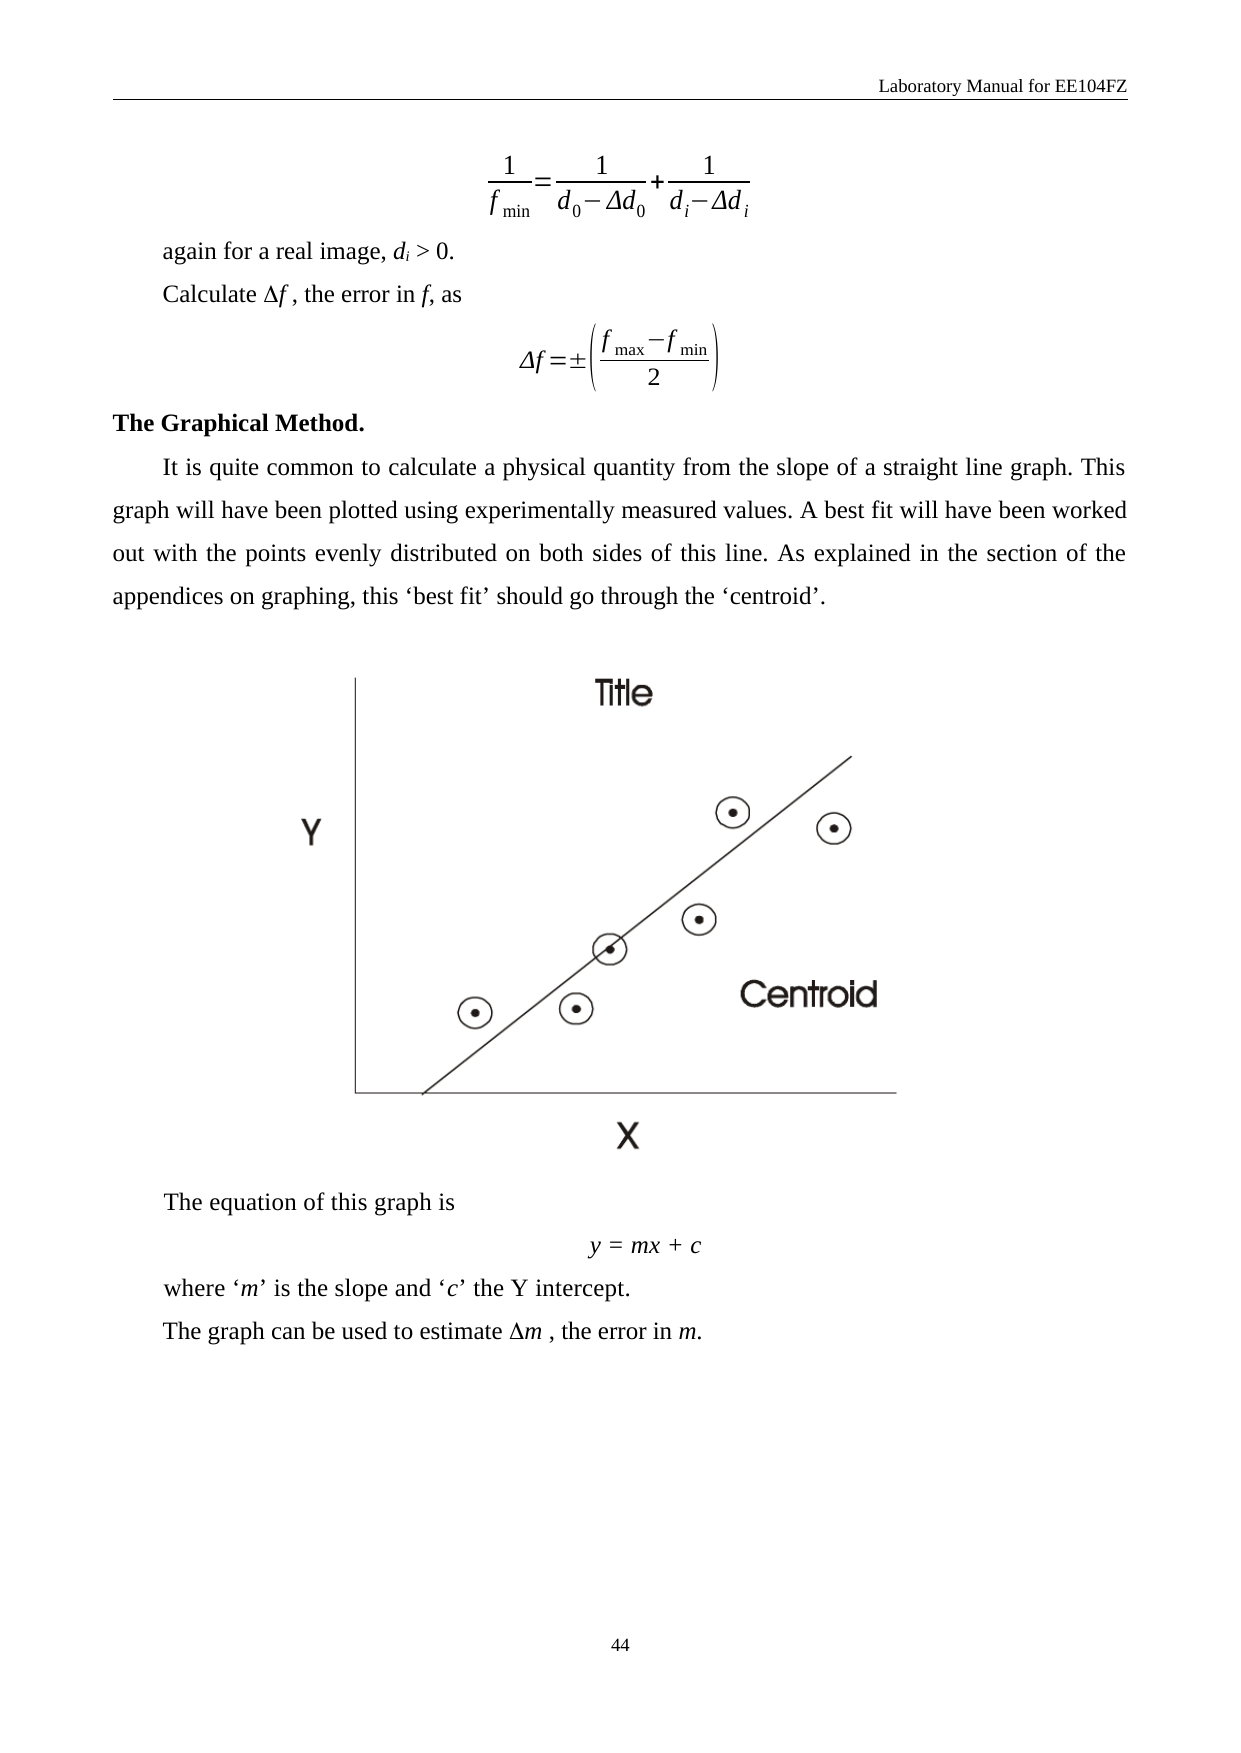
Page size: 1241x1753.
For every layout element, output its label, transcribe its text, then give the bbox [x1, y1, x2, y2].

text The graph can be used to estimate m , the error in m. [112, 1316, 1128, 1345]
text y = mx + c [112, 1230, 1128, 1259]
text The equation of this graph is [112, 1187, 1128, 1216]
text where ‘m’ is the slope and ‘c’ the Y intercept. [112, 1273, 1128, 1302]
text The Graphical Method. [112, 408, 1128, 437]
picture [263, 624, 977, 1173]
text again for a real image, di > 0. [112, 236, 1128, 265]
text It is quite common to calculate a physical quantity from the slope of a straight line graph. This graph will have been plotted using experimentally measured values. A best fit will have been worked out with the points evenly distributed on both sides of this line. As explained in the section of the appendices on graphing, this ‘best fit’ should go through the ‘centroid’. [112, 452, 1128, 610]
text Calculate f , the error in f, as [112, 279, 1128, 308]
